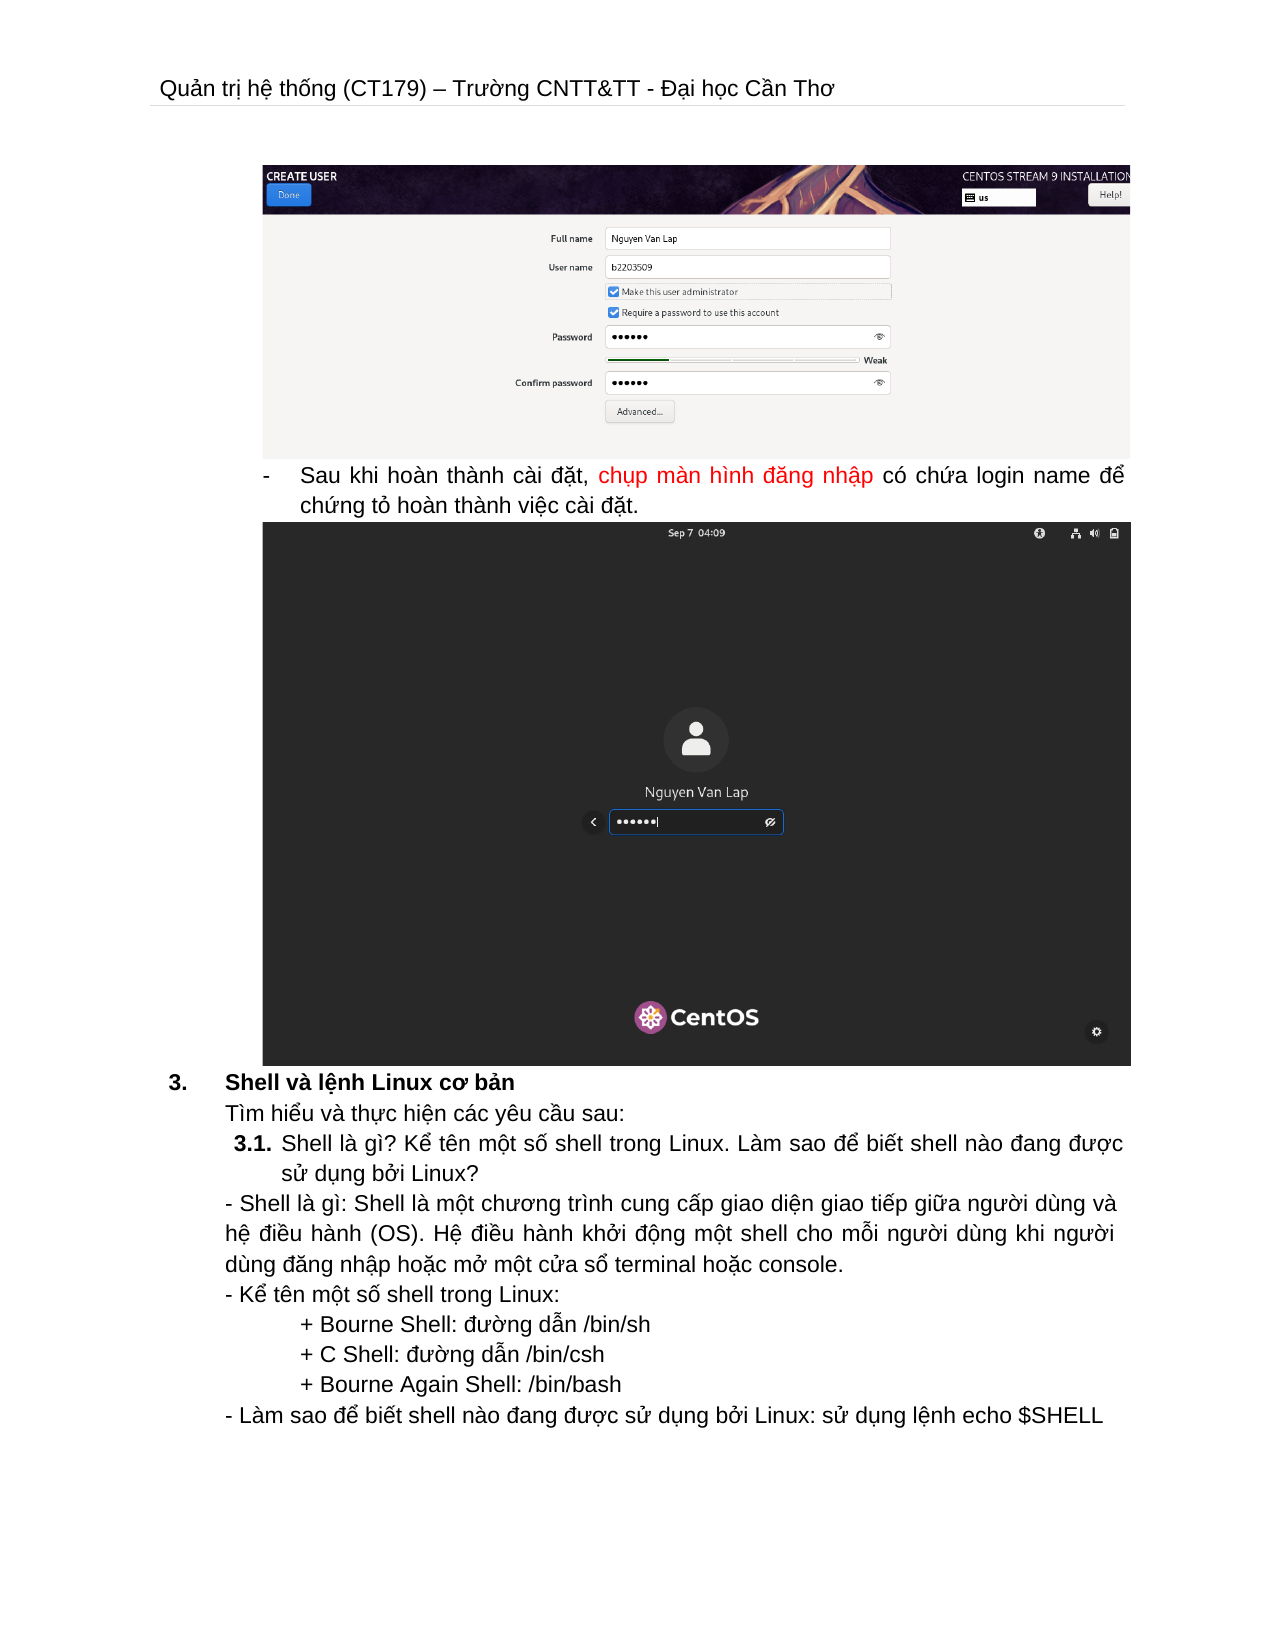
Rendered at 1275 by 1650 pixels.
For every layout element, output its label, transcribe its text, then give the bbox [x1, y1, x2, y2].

list + Bourne Again Shell: /bin/bash [150, 1371, 1125, 1398]
list - Shell là gì: Shell là một chương trình cung cấp giao diện giao tiếp giữa người dùng và hệ điều hành (OS). Hệ điều hành khởi động một shell cho mỗi người dùng khi người dùng đăng nhập hoặc mở một cửa sổ terminal hoặc console. [150, 1190, 1125, 1277]
list - Kể tên một số shell trong Linux: [150, 1281, 1125, 1307]
list Shell là gì? Kể tên một số shell trong Linux. Làm sao để biết shell nào đang được sử dụng bởi Linux? [272, 1130, 1125, 1186]
list - Làm sao để biết shell nào đang được sử dụng bởi Linux: sử dụng lệnh echo $SHELL [150, 1402, 1125, 1428]
picture [262, 165, 1131, 459]
list + C Shell: đường dẫn /bin/csh [150, 1341, 1125, 1367]
list Shell và lệnh Linux cơ bản [187, 1069, 1125, 1096]
list + Bourne Shell: đường dẫn /bin/sh [150, 1311, 1125, 1337]
text Tìm hiểu và thực hiện các yêu cầu sau: [150, 1099, 1125, 1126]
list Sau khi hoàn thành cài đặt, chụp màn hình đăng nhập có chứa login name để chứng tỏ hoàn thành việc cài đặt. [262, 462, 1125, 519]
picture [262, 522, 1131, 1066]
